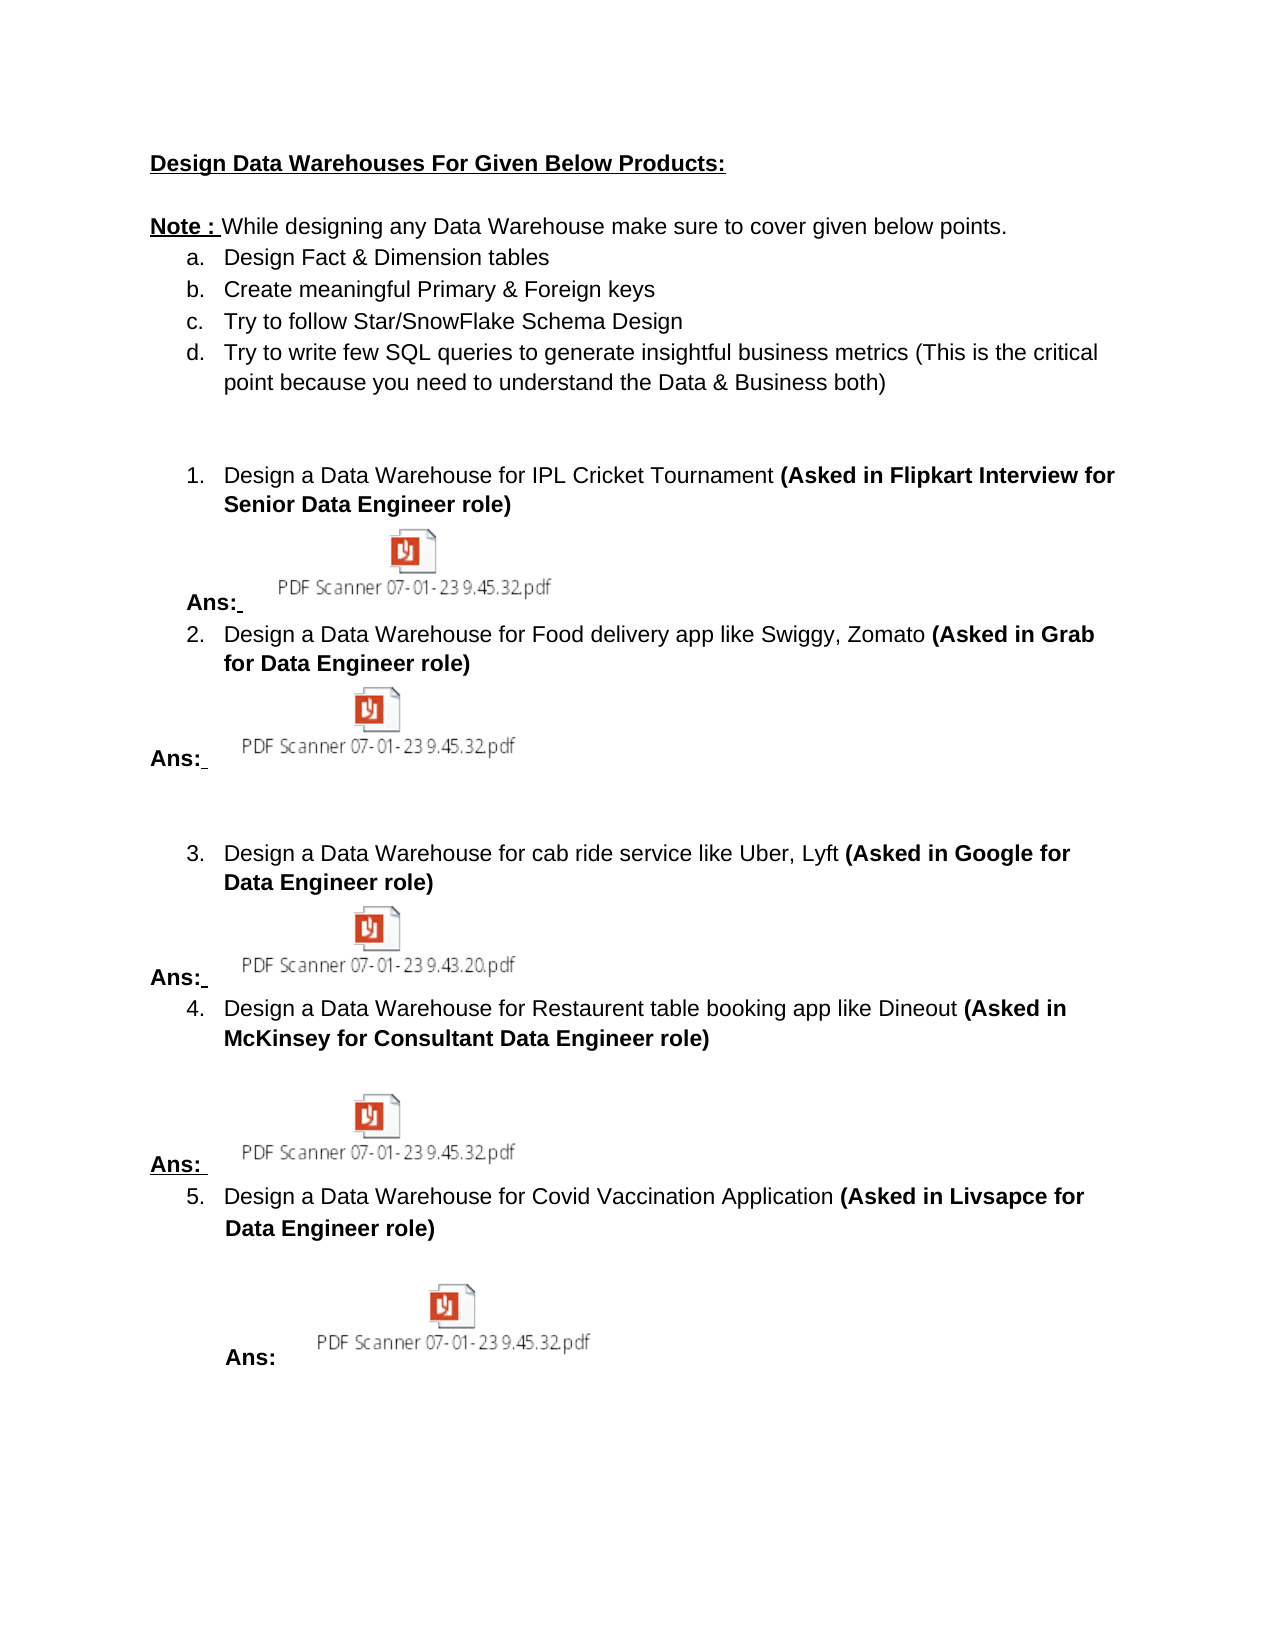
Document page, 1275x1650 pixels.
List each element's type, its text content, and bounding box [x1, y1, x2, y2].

text Data Engineer role) [225, 1214, 1124, 1241]
text Ans: [225, 1279, 1124, 1370]
list Try to follow Star/SnowFlake Schema Design [186, 308, 1123, 334]
list Design a Data Warehouse for IPL Cricket Tournament (Asked in Flipkart Interview for Senior Data Engineer role) [186, 462, 1123, 518]
text Ans: [186, 523, 1123, 615]
text Ans: [150, 901, 1123, 990]
list Create meaningful Primary & Foreign keys [186, 276, 1123, 302]
list Design a Data Warehouse for cab ride service like Uber, Lyft (Asked in Google for Data Engineer role) [186, 840, 1123, 896]
text Design Data Warehouses For Given Below Products: [150, 150, 1124, 176]
list Try to write few SQL queries to generate insightful business metrics (This is the critical point because you need to understand the Data & Business both) [186, 339, 1123, 395]
text Ans: [150, 682, 1123, 771]
text Ans: [150, 1088, 1123, 1177]
list Design a Data Warehouse for Restaurent table booking app like Dineout (Asked in McKinsey for Consultant Data Engineer role) [186, 995, 1123, 1051]
list Design Fact & Dimension tables [186, 244, 1123, 271]
list Design a Data Warehouse for Food delivery app like Swiggy, Zomato (Asked in Grab for Data Engineer role) [186, 621, 1123, 677]
list Design a Data Warehouse for Covid Vaccination Application (Asked in Livsapce for [186, 1183, 1123, 1209]
text Note : While designing any Data Warehouse make sure to cover given below points. [150, 213, 1123, 239]
